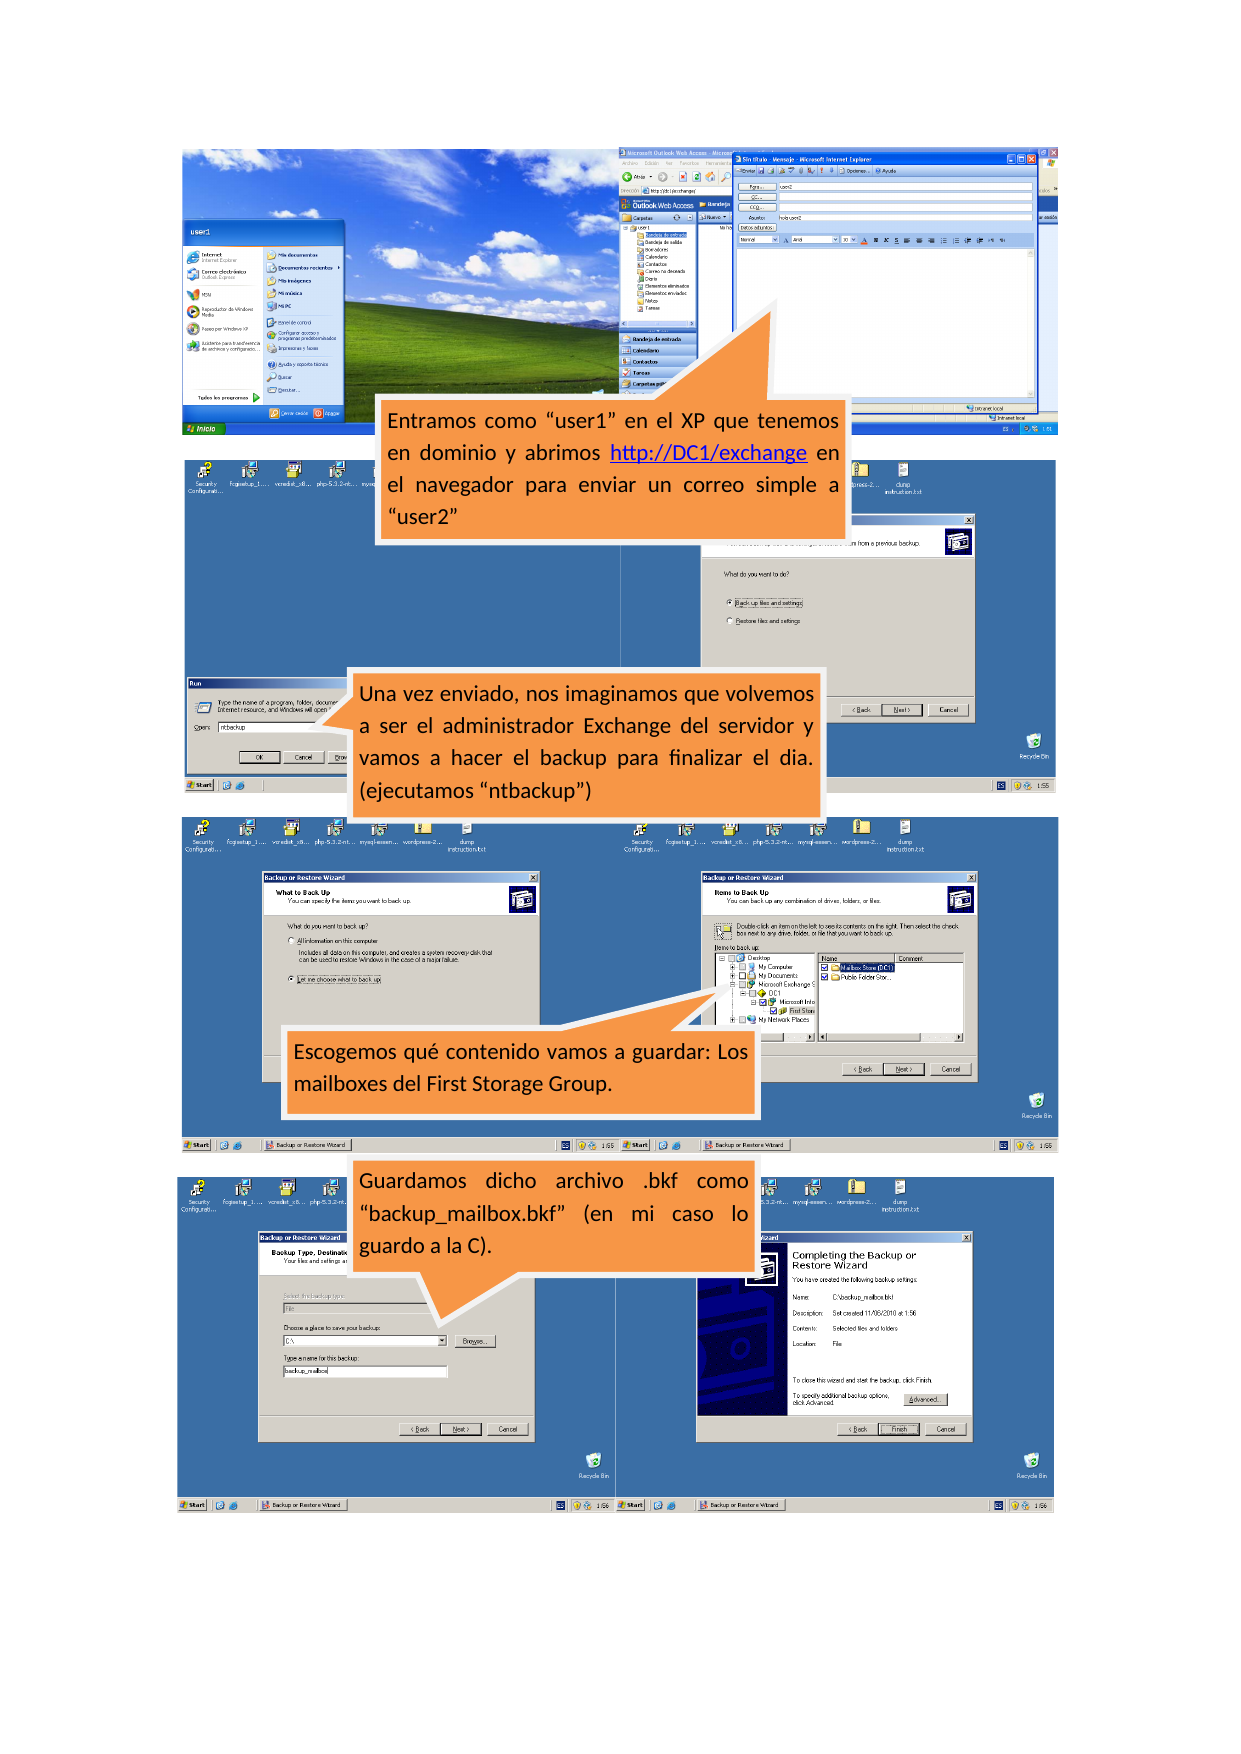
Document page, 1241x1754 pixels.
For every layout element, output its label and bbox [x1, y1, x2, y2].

picture [182, 147, 1058, 435]
picture [181, 817, 1059, 1153]
picture [184, 460, 1056, 793]
picture [177, 1177, 1054, 1513]
